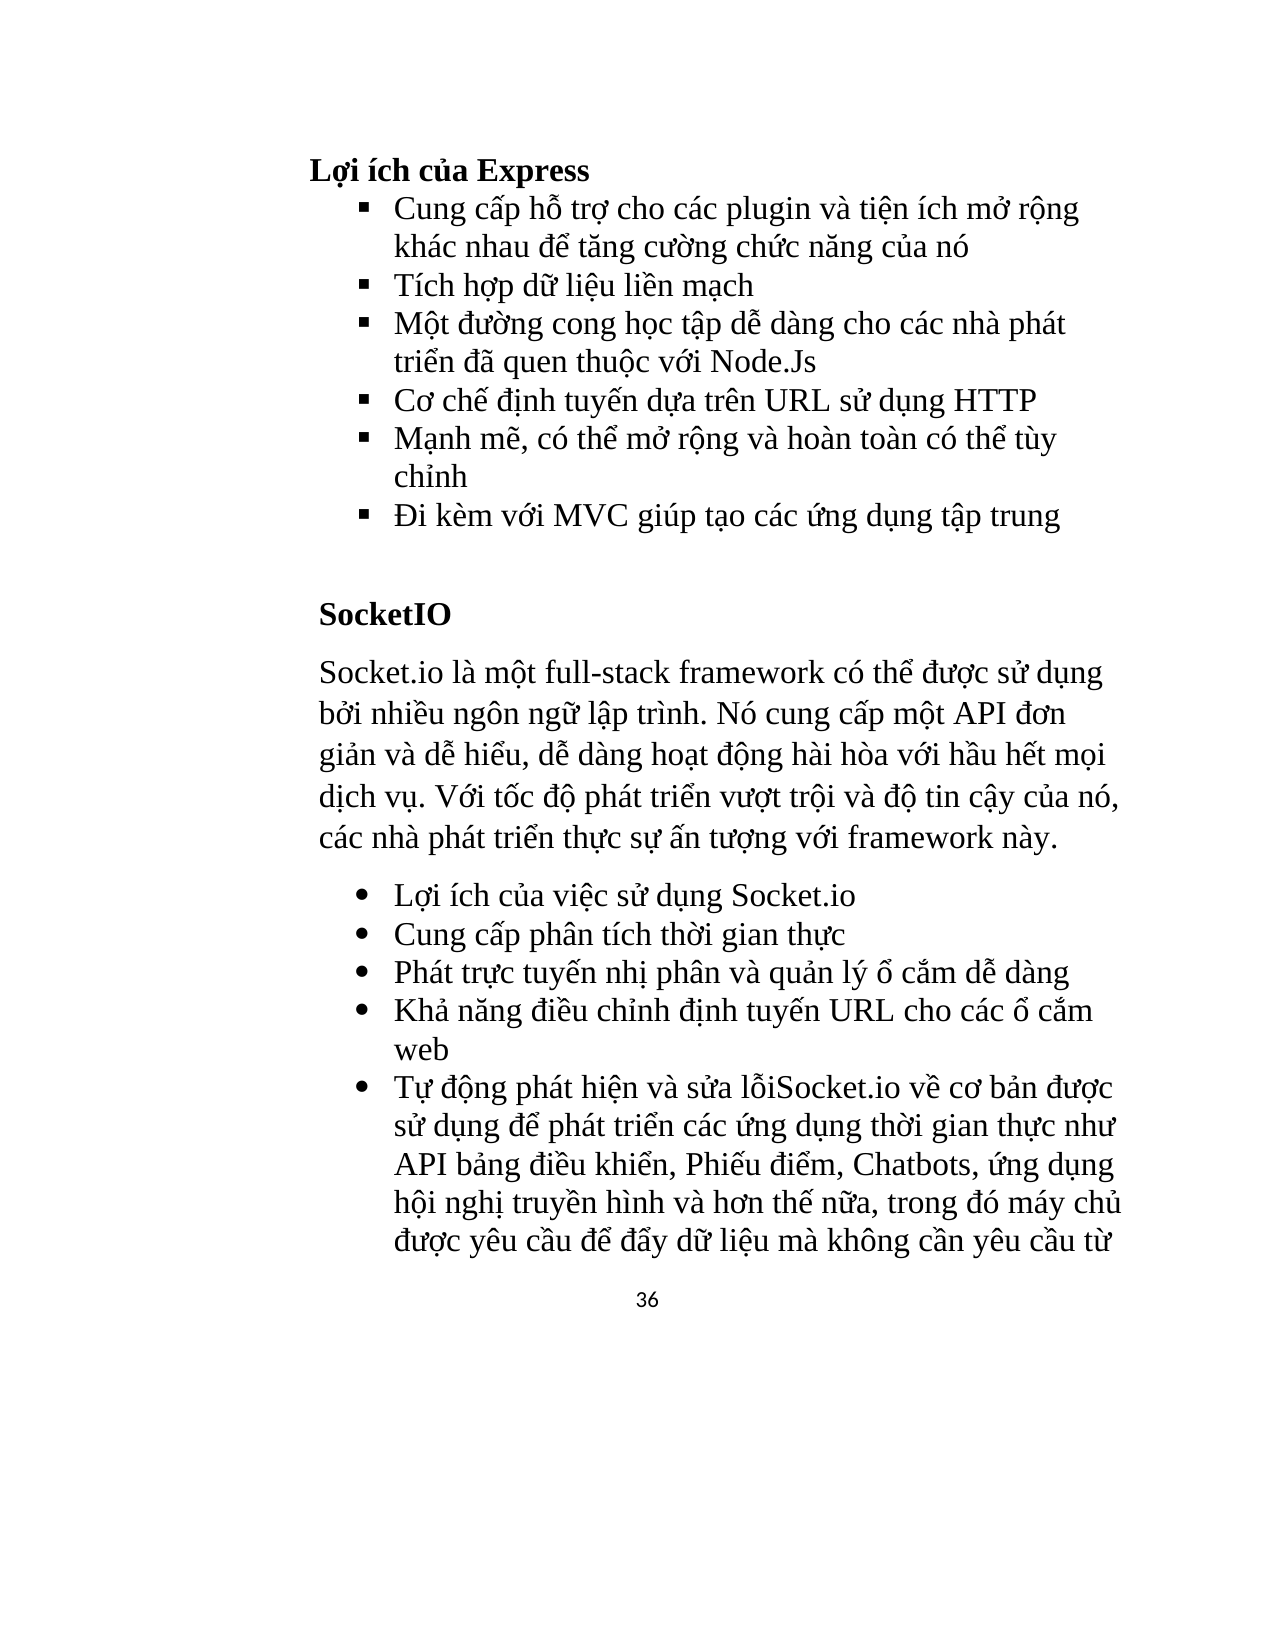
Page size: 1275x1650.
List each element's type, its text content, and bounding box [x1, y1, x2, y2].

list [356, 1067, 1125, 1259]
list Phát trực tuyến nhị phân và quản lý ổ cắm dễ dàng [356, 952, 1125, 990]
text SocketIO [319, 594, 1125, 632]
text Socket.io là một full-stack framework có thể được sử dụng bởi nhiều ngôn ngữ lập trình. Nó cung cấp một API đơn giản và dễ hiểu, dễ dàng hoạt động hài hòa với hầu hết mọi dịch vụ. Với tốc độ phát triển vượt trội và độ tin cậy của nó, các nhà phát triển thực sự ấn tượng với framework này. [319, 652, 1125, 856]
list Cơ chế định tuyến dựa trên URL sử dụng HTTP [356, 380, 1125, 418]
list Lợi ích của Express [281, 150, 1125, 188]
list Khả năng điều chỉnh định tuyến URL cho các ổ cắm web [356, 990, 1125, 1067]
list Một đường cong học tập dễ dàng cho các nhà phát triển đã quen thuộc với Node.Js [356, 303, 1125, 380]
list Lợi ích của việc sử dụng Socket.io [356, 875, 1125, 914]
list Tích hợp dữ liệu liền mạch [356, 265, 1125, 303]
list Mạnh mẽ, có thể mở rộng và hoàn toàn có thể tùy chỉnh [356, 418, 1125, 495]
list Đi kèm với MVC giúp tạo các ứng dụng tập trung [356, 495, 1125, 533]
list Cung cấp phân tích thời gian thực [356, 914, 1125, 952]
list Cung cấp hỗ trợ cho các plugin và tiện ích mở rộng khác nhau để tăng cường chức năng của nó [356, 188, 1125, 265]
